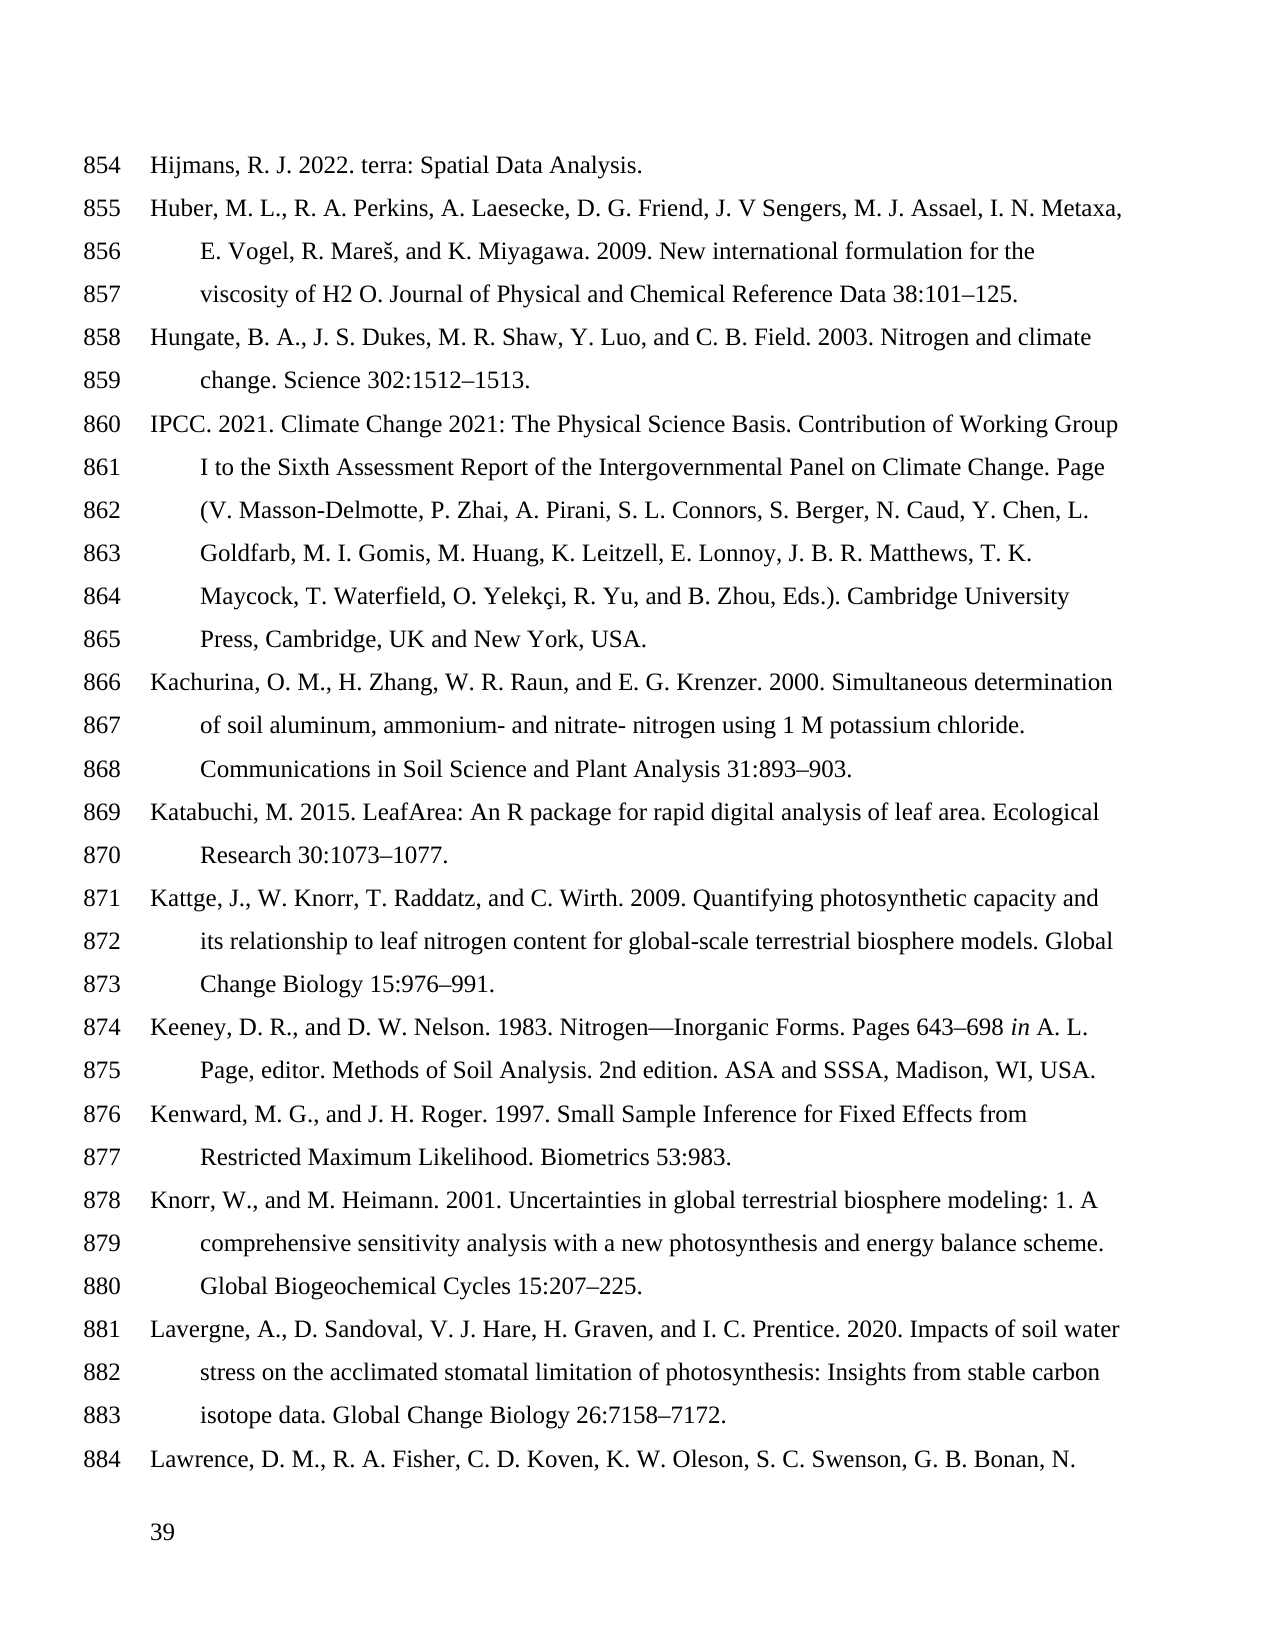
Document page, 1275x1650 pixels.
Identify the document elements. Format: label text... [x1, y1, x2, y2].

text Kenward, M. G., and J. H. Roger. 1997. Small Sample Inference for Fixed Effects from Restricted Maximum Likelihood. Biometrics 53:983. [150, 1099, 1125, 1171]
text Lavergne, A., D. Sandoval, V. J. Hare, H. Graven, and I. C. Prentice. 2020. Impacts of soil water stress on the acclimated stomatal limitation of photosynthesis: Insights from stable carbon isotope data. Global Change Biology 26:7158–7172. [150, 1314, 1125, 1429]
text Huber, M. L., R. A. Perkins, A. Laesecke, D. G. Friend, J. V Sengers, M. J. Assael, I. N. Metaxa, E. Vogel, R. Mareš, and K. Miyagawa. 2009. New international formulation for the viscosity of H2 O. Journal of Physical and Chemical Reference Data 38:101–125. [150, 193, 1125, 308]
text Katabuchi, M. 2015. LeafArea: An R package for rapid digital analysis of leaf area. Ecological Research 30:1073–1077. [150, 797, 1125, 869]
text IPCC. 2021. Climate Change 2021: The Physical Science Basis. Contribution of Working Group I to the Sixth Assessment Report of the Intergovernmental Panel on Climate Change. Page (V. Masson-Delmotte, P. Zhai, A. Pirani, S. L. Connors, S. Berger, N. Caud, Y. Chen, L. Goldfarb, M. I. Gomis, M. Huang, K. Leitzell, E. Lonnoy, J. B. R. Matthews, T. K. Maycock, T. Waterfield, O. Yelekçi, R. Yu, and B. Zhou, Eds.). Cambridge University Press, Cambridge, UK and New York, USA. [150, 409, 1125, 653]
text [150, 1444, 1125, 1472]
text Hijmans, R. J. 2022. terra: Spatial Data Analysis. [150, 150, 1125, 179]
text Knorr, W., and M. Heimann. 2001. Uncertainties in global terrestrial biosphere modeling: 1. A comprehensive sensitivity analysis with a new photosynthesis and energy balance scheme. Global Biogeochemical Cycles 15:207–225. [150, 1185, 1125, 1300]
text Kattge, J., W. Knorr, T. Raddatz, and C. Wirth. 2009. Quantifying photosynthetic capacity and its relationship to leaf nitrogen content for global-scale terrestrial biosphere models. Global Change Biology 15:976–991. [150, 883, 1125, 998]
text Keeney, D. R., and D. W. Nelson. 1983. Nitrogen—Inorganic Forms. Pages 643–698 in A. L. Page, editor. Methods of Soil Analysis. 2nd edition. ASA and SSSA, Madison, WI, USA. [150, 1012, 1125, 1084]
text Hungate, B. A., J. S. Dukes, M. R. Shaw, Y. Luo, and C. B. Field. 2003. Nitrogen and climate change. Science 302:1512–1513. [150, 322, 1125, 394]
text Kachurina, O. M., H. Zhang, W. R. Raun, and E. G. Krenzer. 2000. Simultaneous determination of soil aluminum, ammonium- and nitrate- nitrogen using 1 M potassium chloride. Communications in Soil Science and Plant Analysis 31:893–903. [150, 667, 1125, 782]
